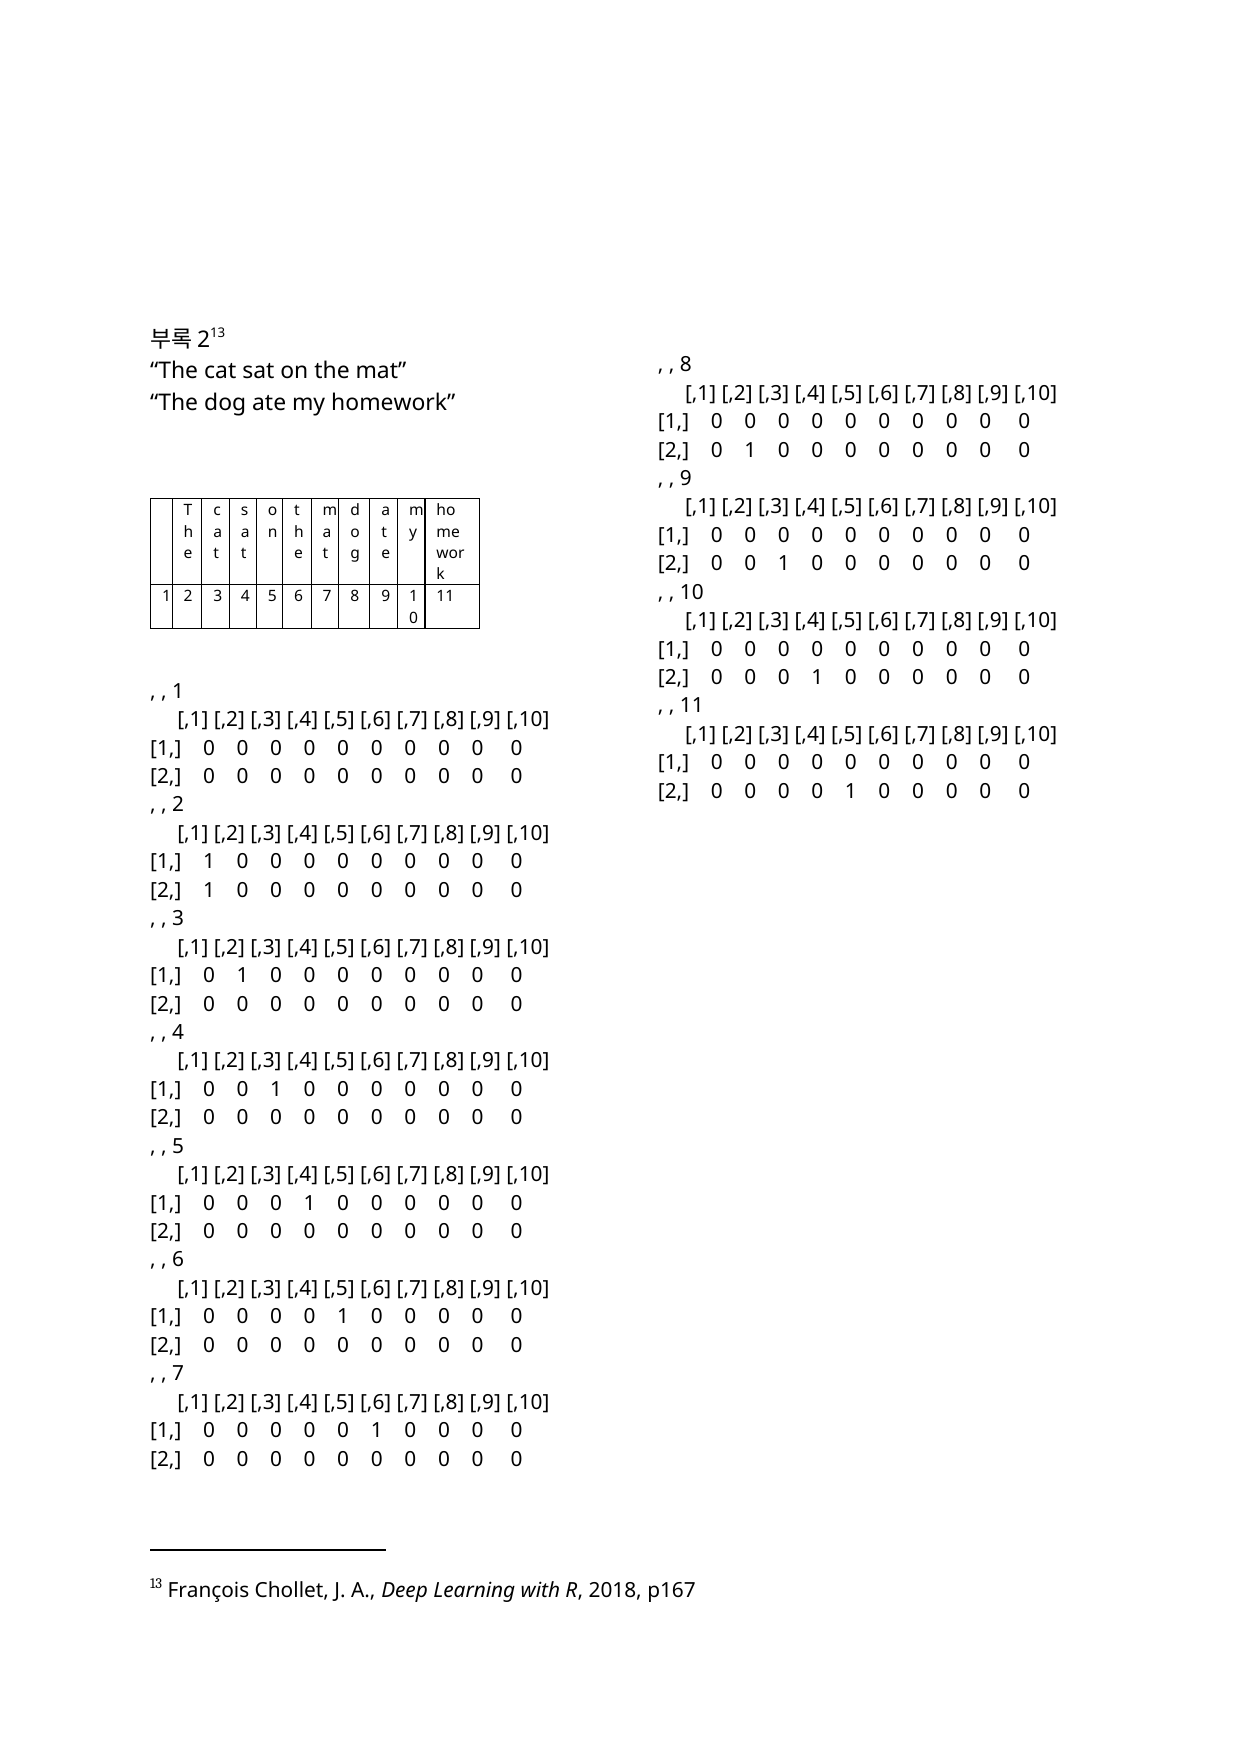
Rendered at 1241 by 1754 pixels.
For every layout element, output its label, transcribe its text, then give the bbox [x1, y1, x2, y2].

text 부록2 [150, 321, 583, 354]
table_cell 11 [426, 585, 479, 628]
table_header [151, 499, 172, 584]
table_header ma t [312, 499, 338, 584]
table_header ate [370, 499, 397, 584]
table_header The [173, 499, 201, 584]
text , , 7 [150, 1358, 583, 1387]
text [2,] 0 0 0 0 0 0 0 0 0 0 [150, 1216, 583, 1244]
text [,1] [,2] [,3] [,4] [,5] [,6] [,7] [,8] [,9] [,10] [150, 1387, 583, 1415]
table_cell 4 [230, 585, 256, 628]
text [1,] 0 0 0 0 0 0 0 0 0 0 [658, 520, 1090, 548]
text [,1] [,2] [,3] [,4] [,5] [,6] [,7] [,8] [,9] [,10] [658, 719, 1090, 747]
text , , 3 [150, 903, 583, 932]
text “The cat sat on the mat” [150, 354, 583, 386]
text [,1] [,2] [,3] [,4] [,5] [,6] [,7] [,8] [,9] [,10] [658, 605, 1090, 634]
text [,1] [,2] [,3] [,4] [,5] [,6] [,7] [,8] [,9] [,10] [150, 1159, 583, 1188]
table_header sat [230, 499, 256, 584]
table_cell 8 [339, 585, 369, 628]
text [1,] 0 0 0 0 1 0 0 0 0 0 [150, 1301, 583, 1330]
text [2,] 1 0 0 0 0 0 0 0 0 0 [150, 875, 583, 903]
text , , 4 [150, 1017, 583, 1046]
table_header homework [426, 499, 479, 584]
text [2,] 0 0 0 0 0 0 0 0 0 0 [150, 761, 583, 789]
table_header dog [339, 499, 369, 584]
text [,1] [,2] [,3] [,4] [,5] [,6] [,7] [,8] [,9] [,10] [150, 1046, 583, 1074]
text [1,] 0 0 0 0 0 1 0 0 0 0 [150, 1415, 583, 1444]
table_cell 3 [202, 585, 229, 628]
table_header cat [202, 499, 229, 584]
text , , 5 [150, 1131, 583, 1159]
text , , 10 [658, 577, 1090, 605]
table_cell 9 [370, 585, 397, 628]
text [1,] 0 0 0 0 0 0 0 0 0 0 [658, 634, 1090, 662]
text [1,] 0 1 0 0 0 0 0 0 0 0 [150, 960, 583, 989]
text [1,] 0 0 0 0 0 0 0 0 0 0 [658, 747, 1090, 776]
text [,1] [,2] [,3] [,4] [,5] [,6] [,7] [,8] [,9] [,10] [150, 818, 583, 846]
table_cell 10 [398, 585, 424, 628]
text [,1] [,2] [,3] [,4] [,5] [,6] [,7] [,8] [,9] [,10] [150, 932, 583, 960]
table_header on [257, 499, 282, 584]
text [2,] 0 0 0 0 1 0 0 0 0 0 [658, 776, 1090, 804]
text [2,] 0 0 0 0 0 0 0 0 0 0 [150, 1102, 583, 1131]
text [1,] 0 0 1 0 0 0 0 0 0 0 [150, 1074, 583, 1102]
text [1,] 0 0 0 1 0 0 0 0 0 0 [150, 1188, 583, 1216]
text , , 8 [658, 349, 1090, 378]
text [2,] 0 0 0 0 0 0 0 0 0 0 [150, 1444, 583, 1472]
text [1,] 0 0 0 0 0 0 0 0 0 0 [150, 733, 583, 761]
text [1,] 1 0 0 0 0 0 0 0 0 0 [150, 846, 583, 875]
text “The dog ate my homework” [150, 386, 583, 417]
table_cell 5 [257, 585, 282, 628]
table_header the [283, 499, 311, 584]
text , , 11 [658, 691, 1090, 719]
text [2,] 0 0 1 0 0 0 0 0 0 0 [658, 548, 1090, 577]
text , , 6 [150, 1244, 583, 1273]
text [,1] [,2] [,3] [,4] [,5] [,6] [,7] [,8] [,9] [,10] [150, 1273, 583, 1301]
text [2,] 0 0 0 0 0 0 0 0 0 0 [150, 1330, 583, 1358]
text [2,] 0 0 0 0 0 0 0 0 0 0 [150, 989, 583, 1017]
text [1,] 0 0 0 0 0 0 0 0 0 0 [658, 406, 1090, 435]
table_cell 7 [312, 585, 338, 628]
text [,1] [,2] [,3] [,4] [,5] [,6] [,7] [,8] [,9] [,10] [150, 704, 583, 733]
text [2,] 0 1 0 0 0 0 0 0 0 0 [658, 435, 1090, 463]
text [2,] 0 0 0 1 0 0 0 0 0 0 [658, 662, 1090, 691]
text , , 2 [150, 789, 583, 818]
text , , 9 [658, 463, 1090, 492]
text , , 1 [150, 676, 583, 704]
text [,1] [,2] [,3] [,4] [,5] [,6] [,7] [,8] [,9] [,10] [658, 378, 1090, 406]
table_header my [398, 499, 424, 584]
table_cell 1 [151, 585, 172, 628]
text [,1] [,2] [,3] [,4] [,5] [,6] [,7] [,8] [,9] [,10] [658, 492, 1090, 520]
table_cell 6 [283, 585, 311, 628]
table_cell 2 [173, 585, 201, 628]
